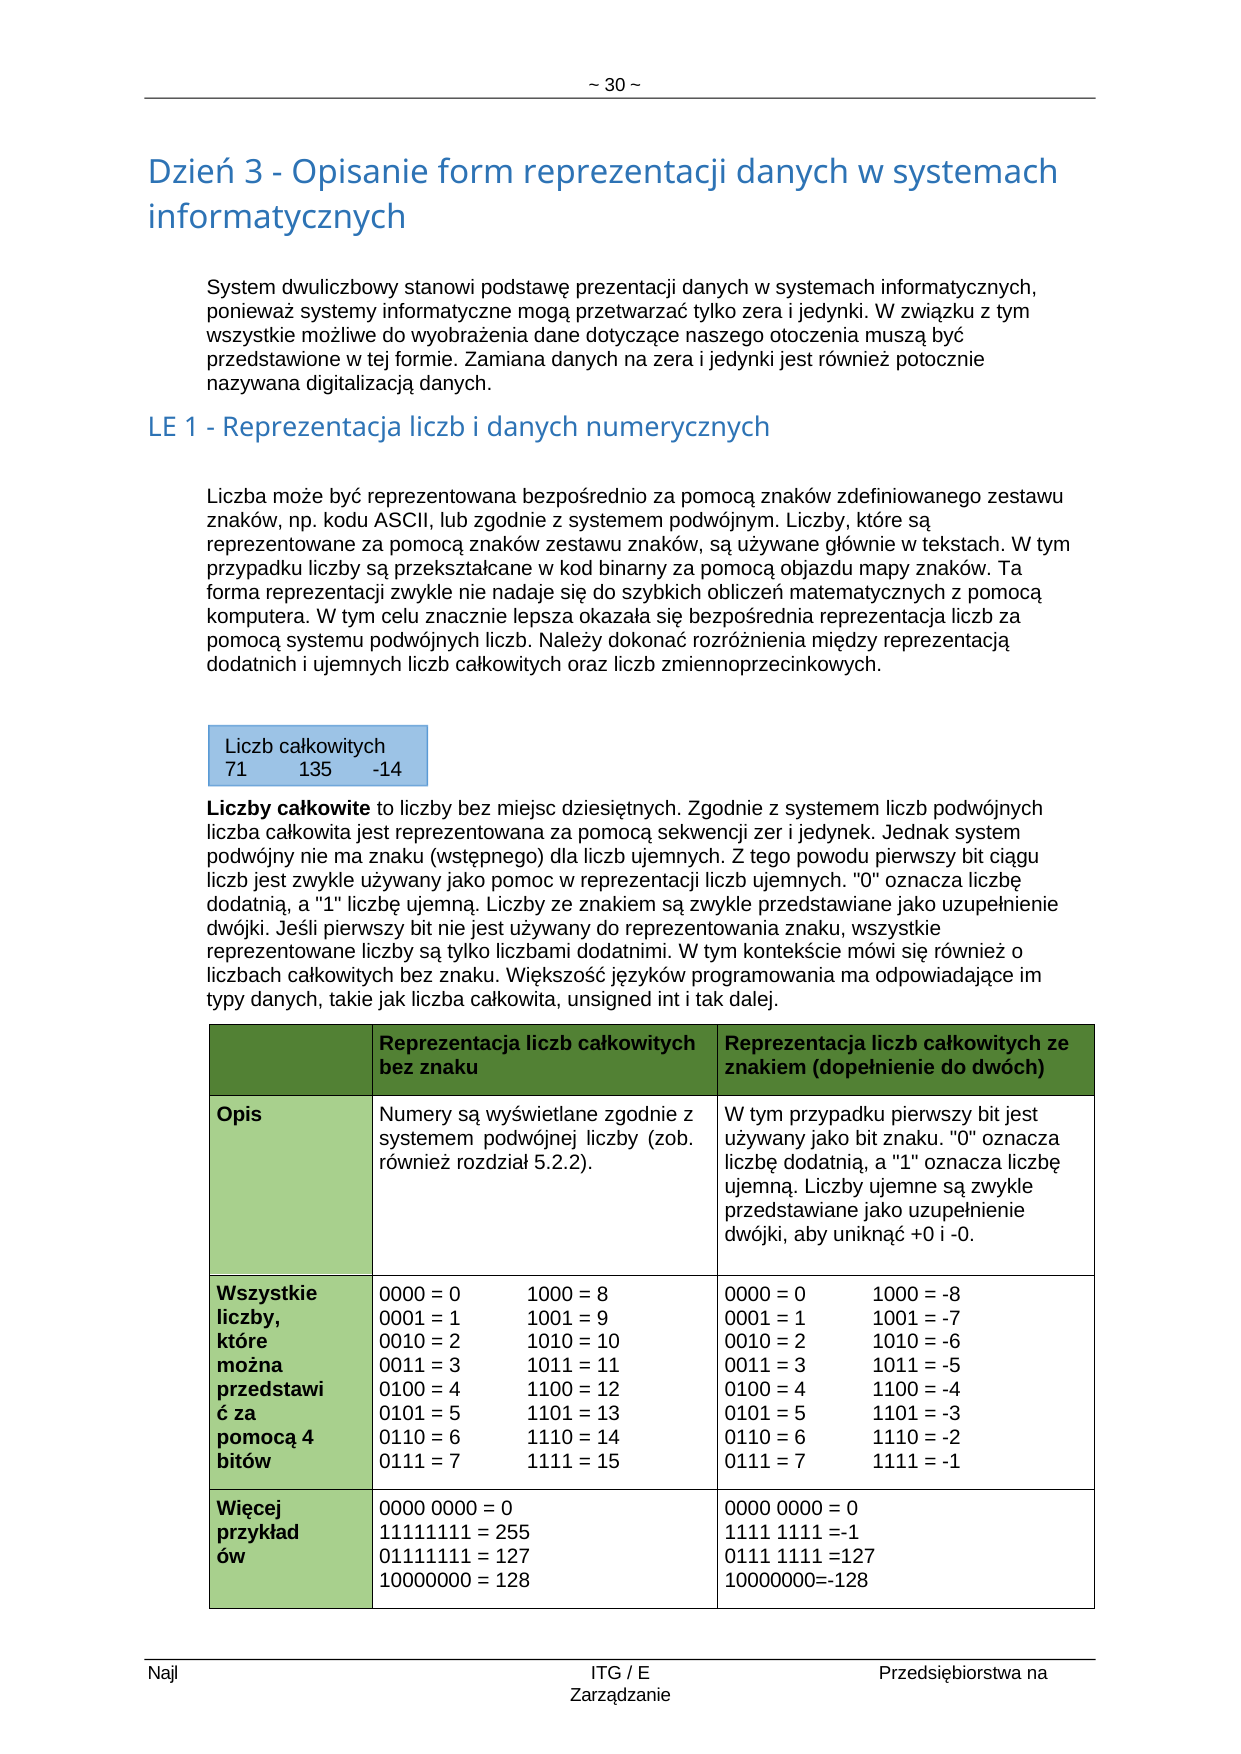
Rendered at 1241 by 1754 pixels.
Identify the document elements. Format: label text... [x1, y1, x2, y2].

subtitle LE 1 - Reprezentacja liczb i danych numerycznych [147, 407, 1138, 444]
subtitle Dzień 3 - Opisanie form reprezentacji danych w systemach informatycznych [147, 147, 1138, 238]
table_cell Wszystkie liczby, które można przedstawić za pomocą 4 bitów [210, 1276, 372, 1489]
table_header Reprezentacja liczb całkowitych bez znaku [373, 1025, 717, 1095]
table_cell Numery są wyświetlane zgodnie z systemem podwójnej liczby (zob. również rozdział 5.2.2). [373, 1096, 717, 1274]
table_cell W tym przypadku pierwszy bit jest używany jako bit znaku. "0" oznacza liczbę dodatnią, a "1" oznacza liczbę ujemną. Liczby ujemne są zwykle przedstawiane jako uzupełnienie dwójki, aby uniknąć +0 i -0. [718, 1096, 1094, 1274]
table_cell 0000 = 0 1000 = 8 0001 = 1 1001 = 9 0010 = 2 1010 = 10 0011 = 3 1011 = 11 0100 = 4 1100 = 12 0101 = 5 1101 = 13 0110 = 6 1110 = 14 0111 = 7 1111 = 15 [373, 1276, 717, 1489]
table_header Reprezentacja liczb całkowitych ze znakiem (dopełnienie do dwóch) [718, 1025, 1094, 1095]
text Liczby całkowite to liczby bez miejsc dziesiętnych. Zgodnie z systemem liczb podwójnych liczba całkowita jest reprezentowana za pomocą sekwencji zer i jedynek. Jednak system podwójny nie ma znaku (wstępnego) dla liczb ujemnych. Z tego powodu pierwszy bit ciągu liczb jest zwykle używany jako pomoc w reprezentacji liczb ujemnych. "0" oznacza liczbę dodatnią, a "1" liczbę ujemną. Liczby ze znakiem są zwykle przedstawiane jako uzupełnienie dwójki. Jeśli pierwszy bit nie jest używany do reprezentowania znaku, wszystkie reprezentowane liczby są tylko liczbami dodatnimi. W tym kontekście mówi się również o liczbach całkowitych bez znaku. Większość języków programowania ma odpowiadające im typy danych, takie jak liczba całkowita, unsigned int i tak dalej. [206, 731, 1082, 1011]
table_cell Opis [210, 1096, 372, 1274]
text System dwuliczbowy stanowi podstawę prezentacji danych w systemach informatycznych, ponieważ systemy informatyczne mogą przetwarzać tylko zera i jedynki. W związku z tym wszystkie możliwe do wyobrażenia dane dotyczące naszego otoczenia muszą być przedstawione w tej formie. Zamiana danych na zera i jedynki jest również potocznie nazywana digitalizacją danych. [206, 275, 1085, 394]
table_header [210, 1025, 372, 1095]
table_cell 0000 0000 = 0 1111 1111 =-1 0111 1111 =127 10000000=-128 [718, 1490, 1094, 1608]
table_cell 0000 0000 = 0 11111111 = 255 01111111 = 127 10000000 = 128 [373, 1490, 717, 1608]
text Liczba może być reprezentowana bezpośrednio za pomocą znaków zdefiniowanego zestawu znaków, np. kodu ASCII, lub zgodnie z systemem podwójnym. Liczby, które są reprezentowane za pomocą znaków zestawu znaków, są używane głównie w tekstach. W tym przypadku liczby są przekształcane w kod binarny za pomocą objazdu mapy znaków. Ta forma reprezentacji zwykle nie nadaje się do szybkich obliczeń matematycznych z pomocą komputera. W tym celu znacznie lepsza okazała się bezpośrednia reprezentacja liczb za pomocą systemu podwójnych liczb. Należy dokonać rozróżnienia między reprezentacją dodatnich i ujemnych liczb całkowitych oraz liczb zmiennoprzecinkowych. [206, 484, 1082, 676]
table_cell 0000 = 0 1000 = -8 0001 = 1 1001 = -7 0010 = 2 1010 = -6 0011 = 3 1011 = -5 0100 = 4 1100 = -4 0101 = 5 1101 = -3 0110 = 6 1110 = -2 0111 = 7 1111 = -1 [718, 1276, 1094, 1489]
table_cell Więcej przykładów [210, 1490, 372, 1608]
